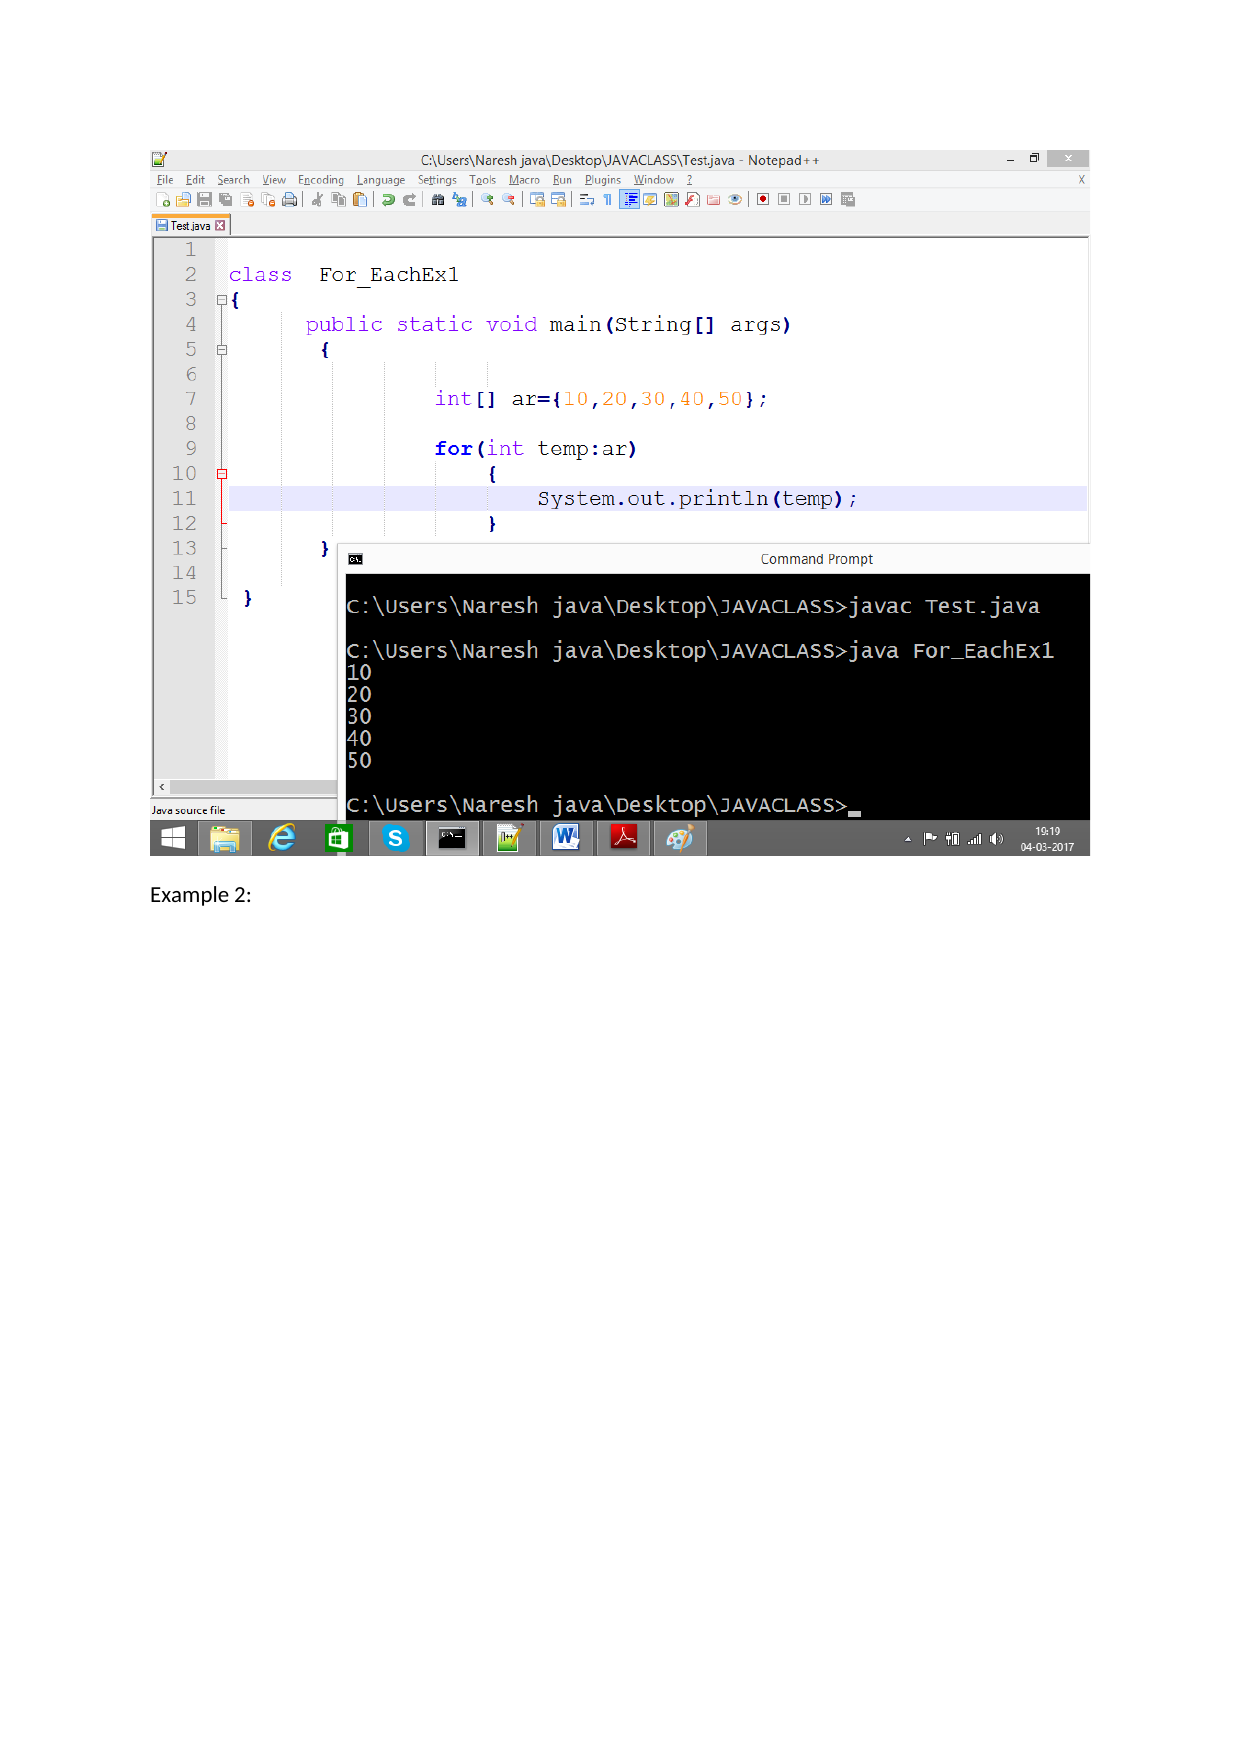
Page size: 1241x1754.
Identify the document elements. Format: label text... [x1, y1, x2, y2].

picture [150, 150, 1091, 856]
text Example 2: [150, 880, 1090, 908]
